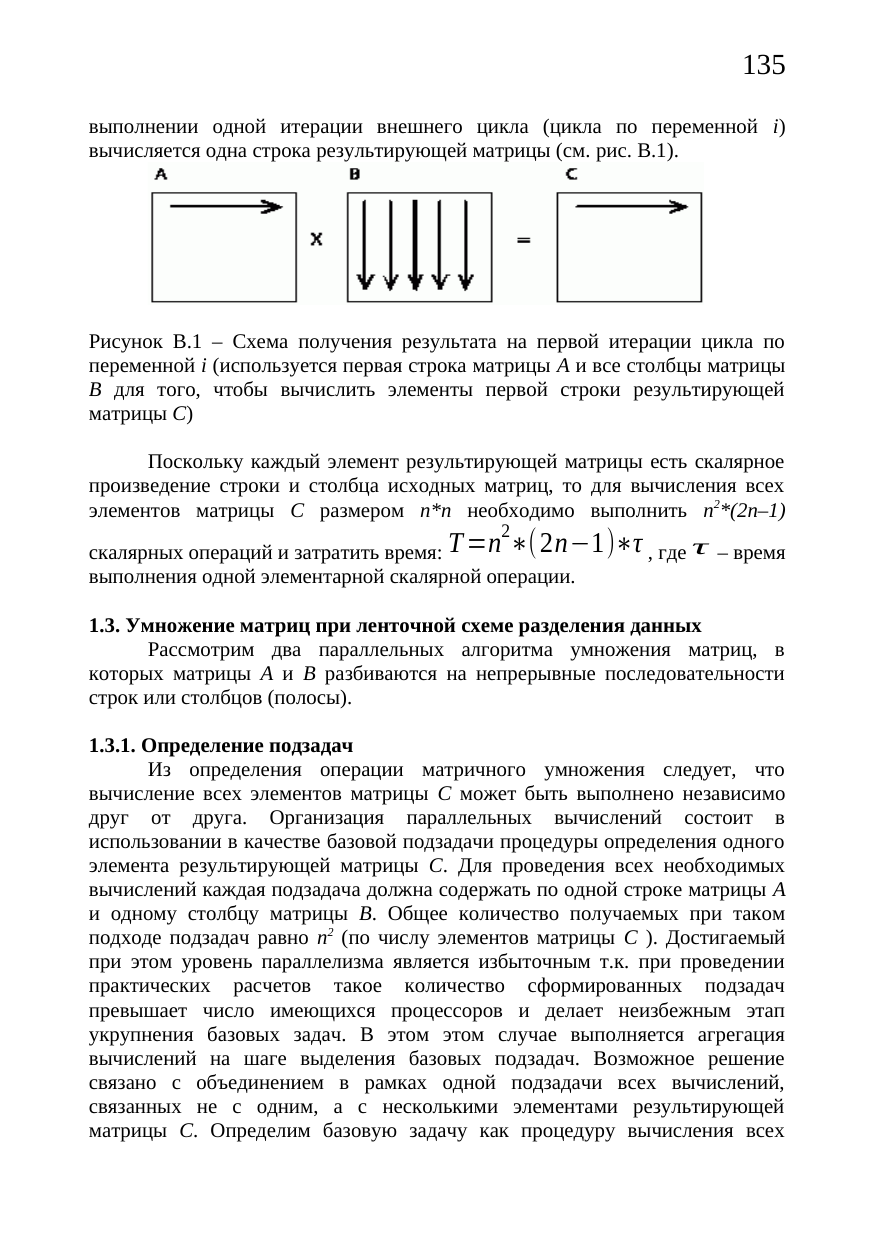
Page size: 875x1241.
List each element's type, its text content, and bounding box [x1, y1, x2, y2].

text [89, 757, 785, 1142]
text Рассмотрим два параллельных алгоритма умножения матриц, в которых матрицы A и B разбиваются на непрерывные последовательности строк или столбцов (полосы). [89, 637, 785, 709]
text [89, 114, 785, 162]
text 1.3.1. Определение подзадач [89, 733, 785, 757]
picture [147, 162, 704, 305]
text Рисунок В.1 – Схема получения результата на первой итерации цикла по переменной i (используется первая строка матрицы A и все столбцы матрицы B для того, чтобы вычислить элементы первой строки результирующей матрицы С) [89, 305, 785, 425]
text 1.3. Умножение матриц при ленточной схеме разделения данных [89, 612, 785, 637]
text Поскольку каждый элемент результирующей матрицы есть скалярное произведение строки и столбца исходных матриц, то для вычисления всех элементов матрицы С размером n*n необходимо выполнить n2*(2n–1) скалярных операций и затратить время: , где – время выполнения одной элементарной скалярной операции. [89, 449, 785, 588]
